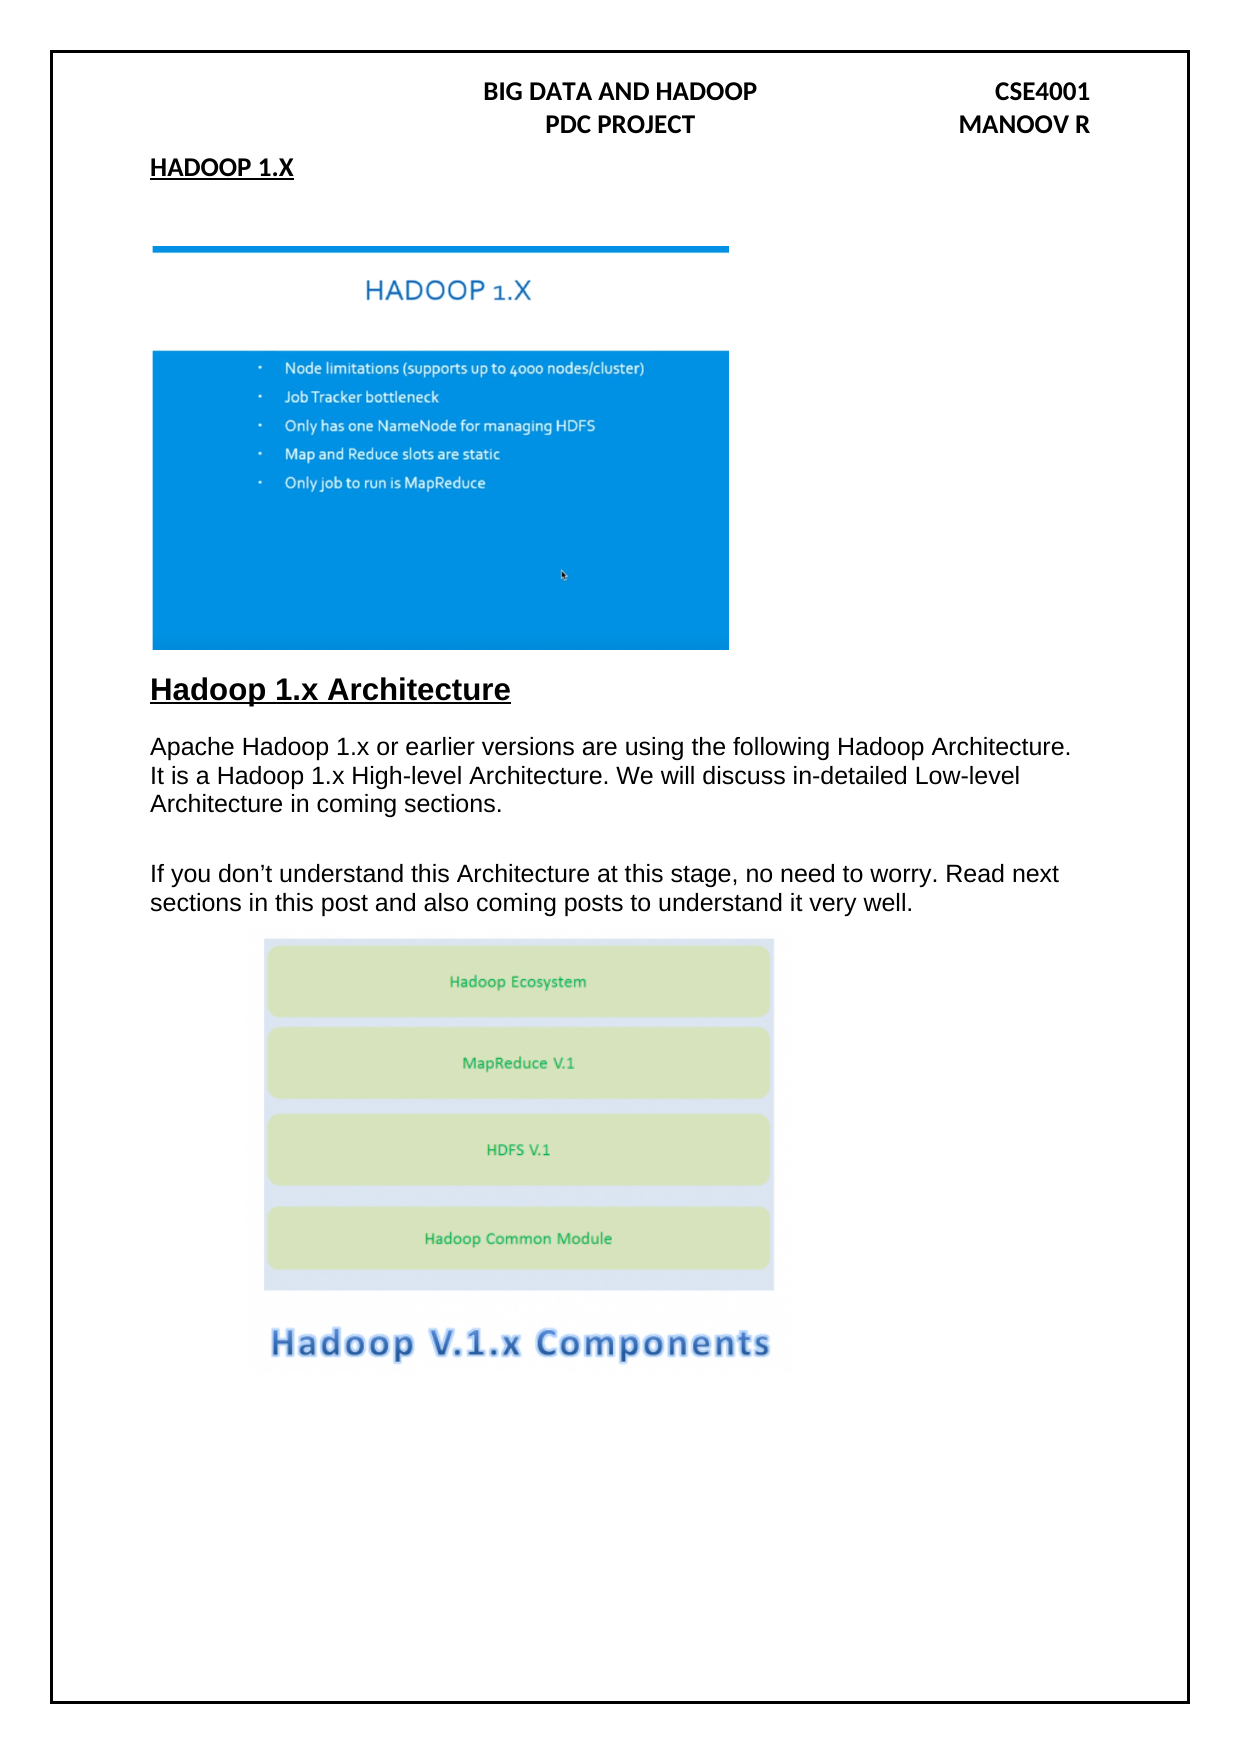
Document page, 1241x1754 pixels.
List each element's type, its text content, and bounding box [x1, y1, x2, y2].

text Apache Hadoop 1.x or earlier versions are using the following Hadoop Architecture. It is a Hadoop 1.x High-level Architecture. We will discuss in-detailed Low-level Architecture in coming sections. [150, 732, 1090, 818]
subtitle Hadoop 1.x Architecture [150, 671, 1090, 707]
text HADOOP 1.X [150, 150, 1090, 183]
text If you don’t understand this Architecture at this stage, no need to worry. Read next sections in this post and also coming posts to understand it very well. [914, 859, 1090, 916]
picture [152, 246, 729, 650]
picture [246, 928, 793, 1374]
